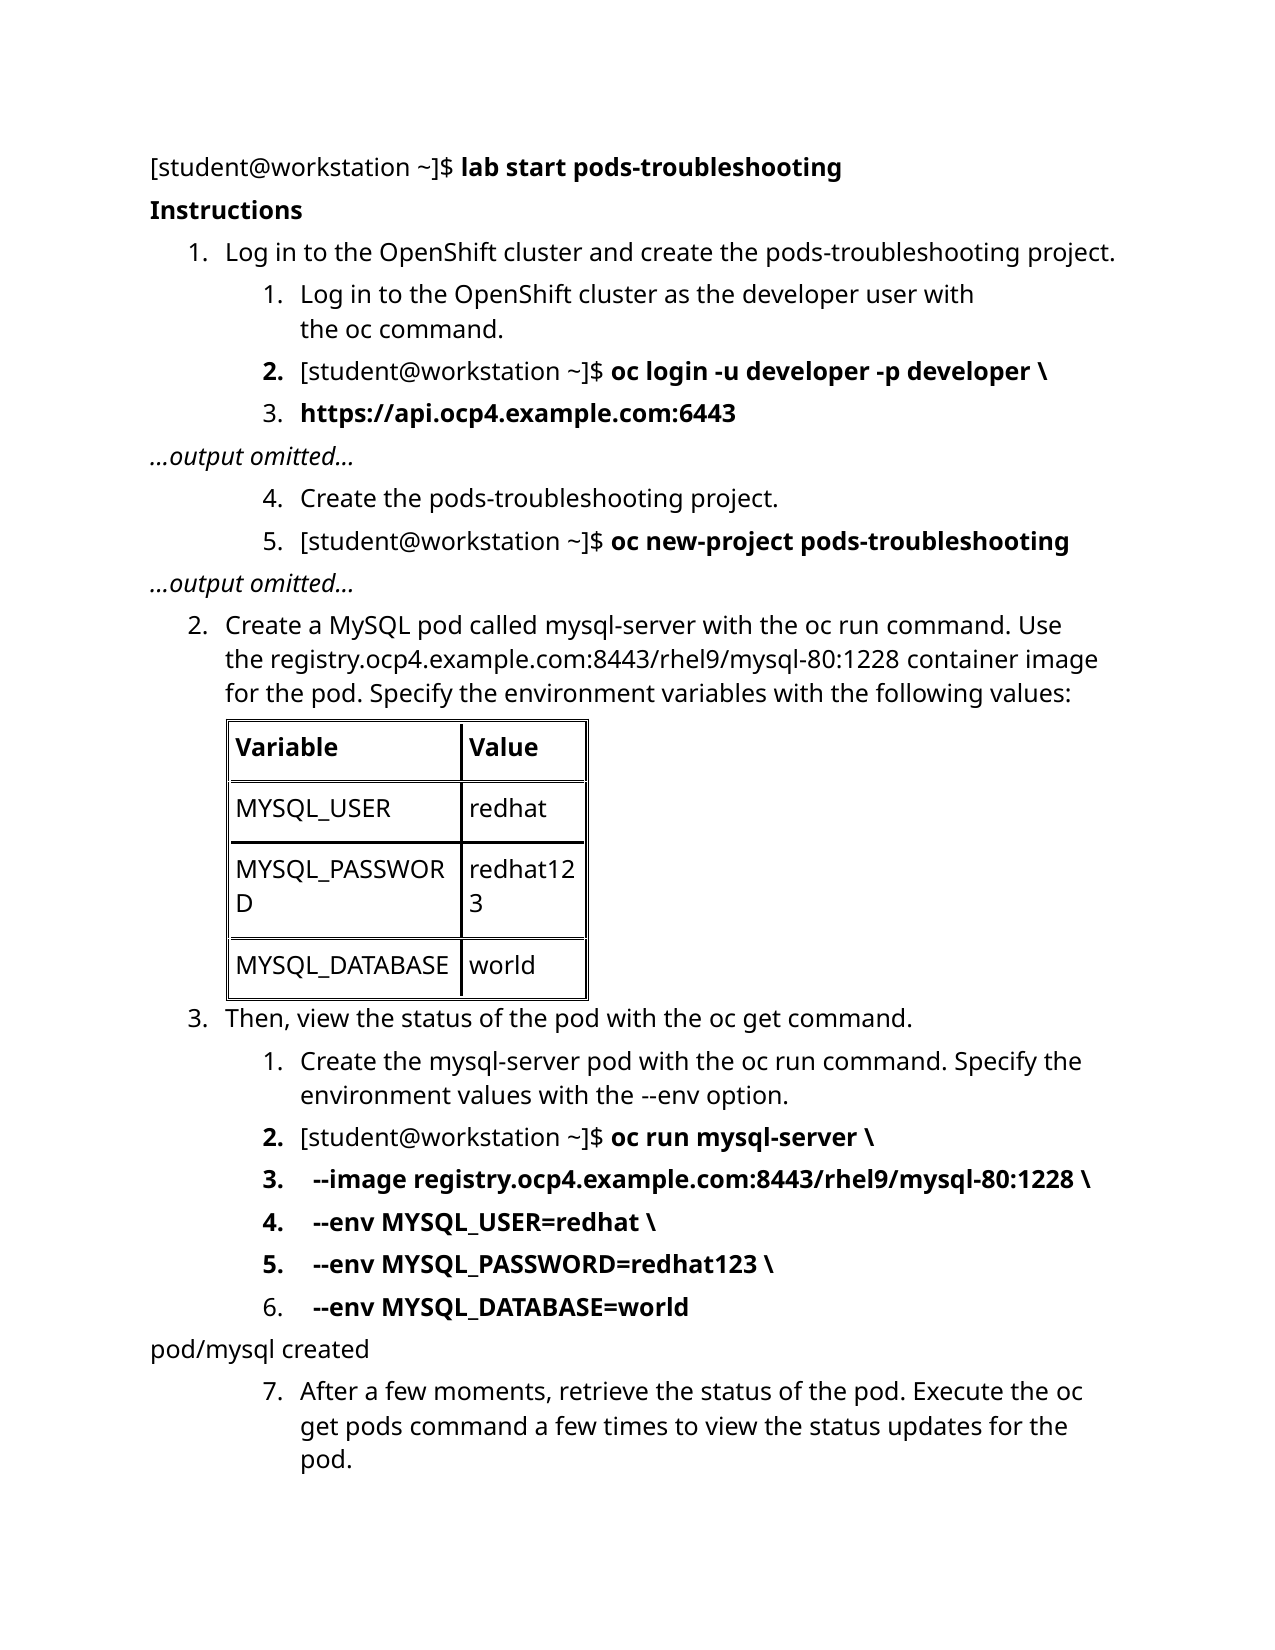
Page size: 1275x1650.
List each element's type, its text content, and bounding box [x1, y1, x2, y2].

text [student@workstation ~]$ lab start pods-troubleshooting [150, 150, 1125, 184]
table_cell MYSQL_DATABASE [229, 936, 461, 998]
list --env MYSQL_USER=redhat \ [262, 1204, 1125, 1238]
table_header Value [461, 722, 585, 780]
table_cell redhat [461, 780, 587, 841]
list Log in to the OpenShift cluster and create the pods-troubleshooting project. [187, 235, 1125, 269]
list [student@workstation ~]$ oc run mysql-server \ [262, 1120, 1125, 1154]
table_header Variable [229, 722, 461, 780]
list Then, view the status of the pod with the oc get command. [187, 1001, 1125, 1035]
text Instructions [150, 192, 1125, 226]
list --env MYSQL_DATABASE=world [262, 1289, 1125, 1323]
list Create the pods-troubleshooting project. [262, 481, 1125, 515]
table_cell MYSQL_PASSWORD [229, 841, 460, 936]
list --image registry.ocp4.example.com:8443/rhel9/mysql-80:1228 \ [262, 1162, 1125, 1196]
list https://api.ocp4.example.com:6443 [262, 396, 1125, 430]
list After a few moments, retrieve the status of the pod. Execute the oc get pods command a few times to view the status updates for the pod. [262, 1374, 1125, 1476]
list Log in to the OpenShift cluster as the developer user with the oc command. [262, 277, 1125, 345]
list Create the mysql-server pod with the oc run command. Specify the environment values with the --env option. [262, 1043, 1125, 1111]
list Create a MySQL pod called mysql-server with the oc run command. Use the registry.ocp4.example.com:8443/rhel9/mysql-80:1228 container image for the pod. Specify the environment variables with the following values: [187, 608, 1125, 710]
table_cell MYSQL_USER [227, 780, 461, 841]
text ...output omitted... [150, 566, 1125, 600]
list --env MYSQL_PASSWORD=redhat123 \ [262, 1247, 1125, 1281]
list [student@workstation ~]$ oc login -u developer -p developer \ [262, 354, 1125, 388]
text pod/mysql created [150, 1332, 1125, 1366]
list [student@workstation ~]$ oc new-project pods-troubleshooting [262, 523, 1125, 557]
text ...output omitted... [150, 438, 1125, 472]
table_cell redhat123 [463, 841, 585, 936]
table_cell world [461, 936, 586, 998]
